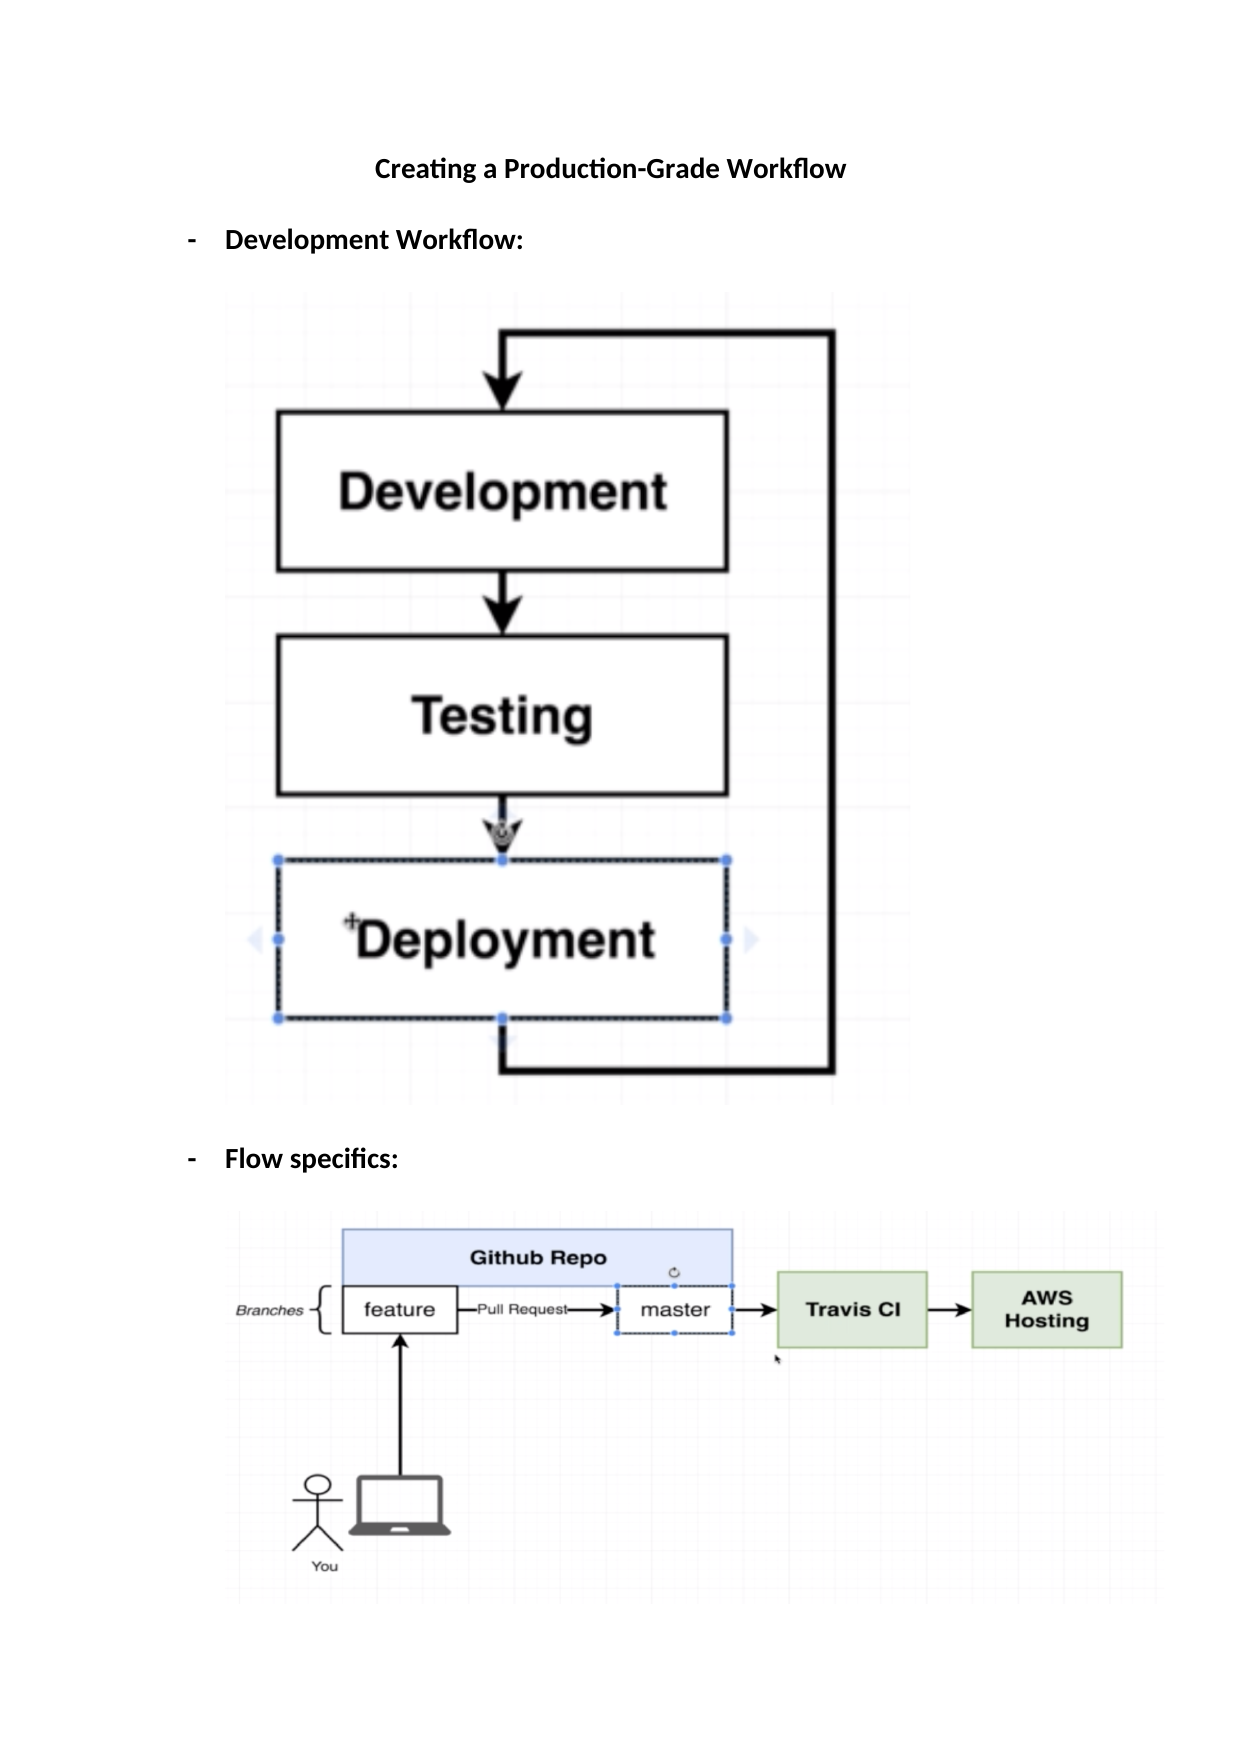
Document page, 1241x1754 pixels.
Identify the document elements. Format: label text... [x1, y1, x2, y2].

list Development Workflow: [187, 221, 1090, 257]
picture [225, 1211, 1165, 1604]
picture [225, 292, 911, 1105]
list Flow specifics: [187, 1141, 1090, 1176]
text Creating a Production-Grade Workflow [150, 150, 1090, 186]
